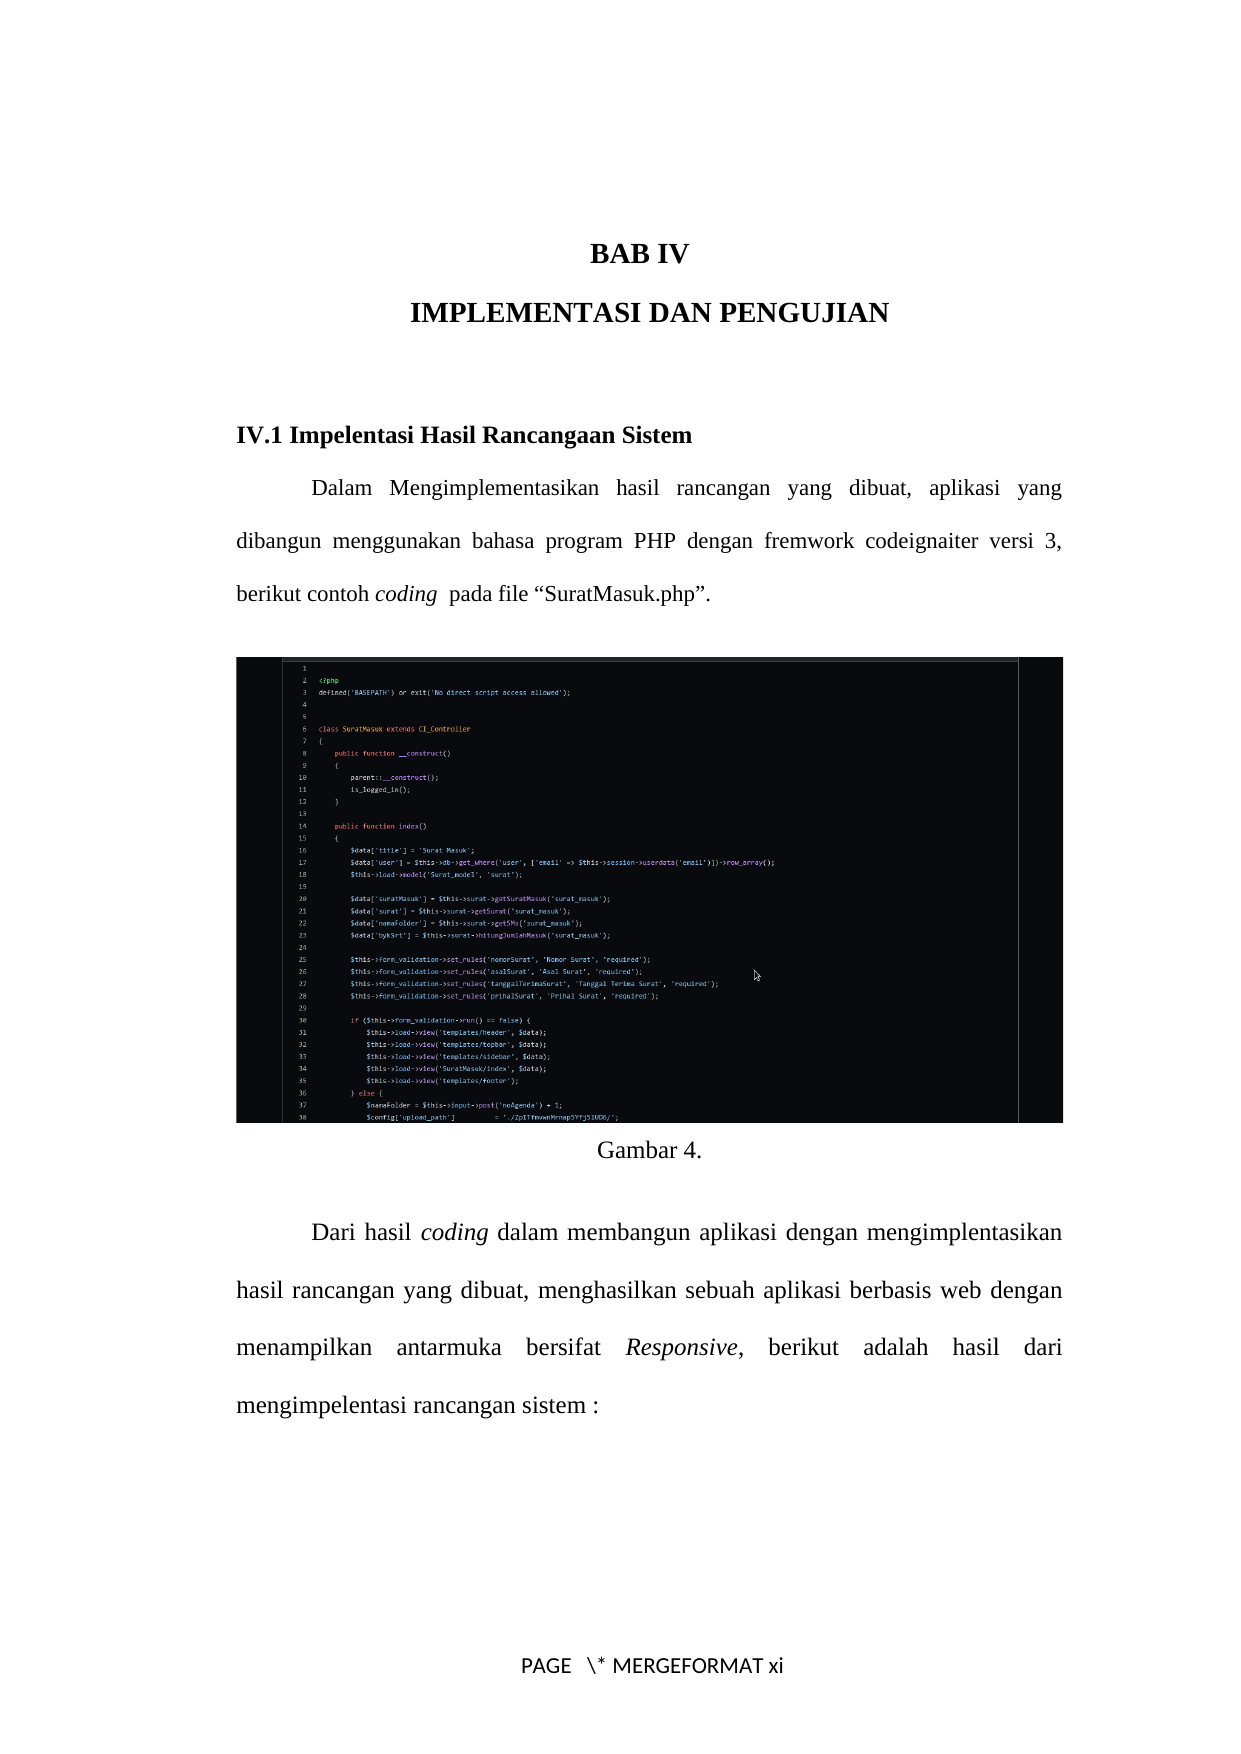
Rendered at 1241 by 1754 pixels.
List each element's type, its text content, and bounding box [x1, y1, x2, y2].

subtitle Impelentasi Hasil Rancangaan Sistem [236, 420, 1063, 449]
text Dari hasil coding dalam membangun aplikasi dengan mengimplentasikan hasil rancangan yang dibuat, menghasilkan sebuah aplikasi berbasis web dengan menampilkan antarmuka bersifat Responsive, berikut adalah hasil dari mengimpelentasi rancangan sistem : [236, 1217, 1063, 1418]
text Gambar 4. [236, 1135, 1063, 1163]
text IMPLEMENTASI DAN PENGUJIAN [236, 295, 1063, 328]
picture [236, 657, 1064, 1123]
text Dalam Mengimplementasikan hasil rancangan yang dibuat, aplikasi yang dibangun menggunakan bahasa program PHP dengan fremwork codeignaiter versi 3, berikut contoh coding pada file “SuratMasuk.php”. [236, 474, 1063, 606]
